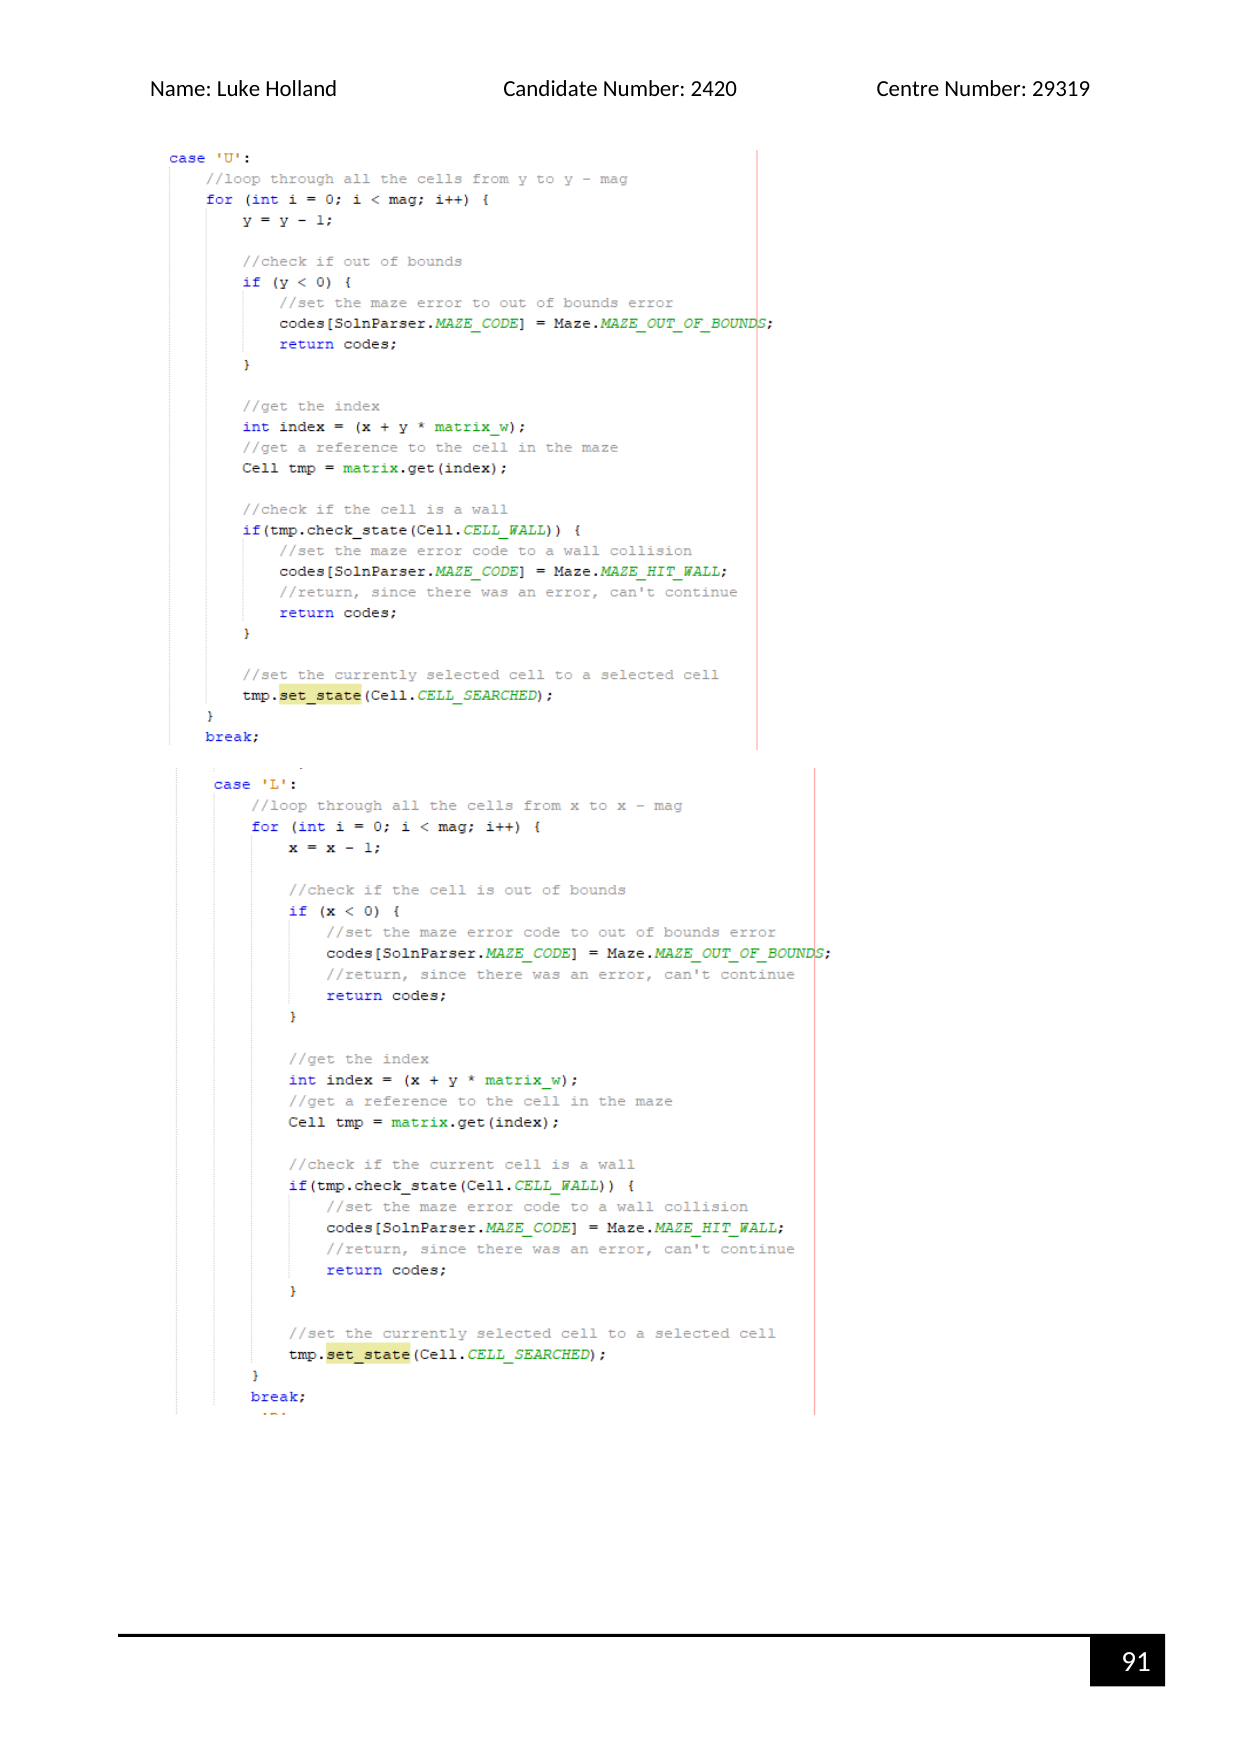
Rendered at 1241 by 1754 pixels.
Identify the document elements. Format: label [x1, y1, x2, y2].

picture [150, 768, 878, 1415]
picture [150, 150, 829, 750]
